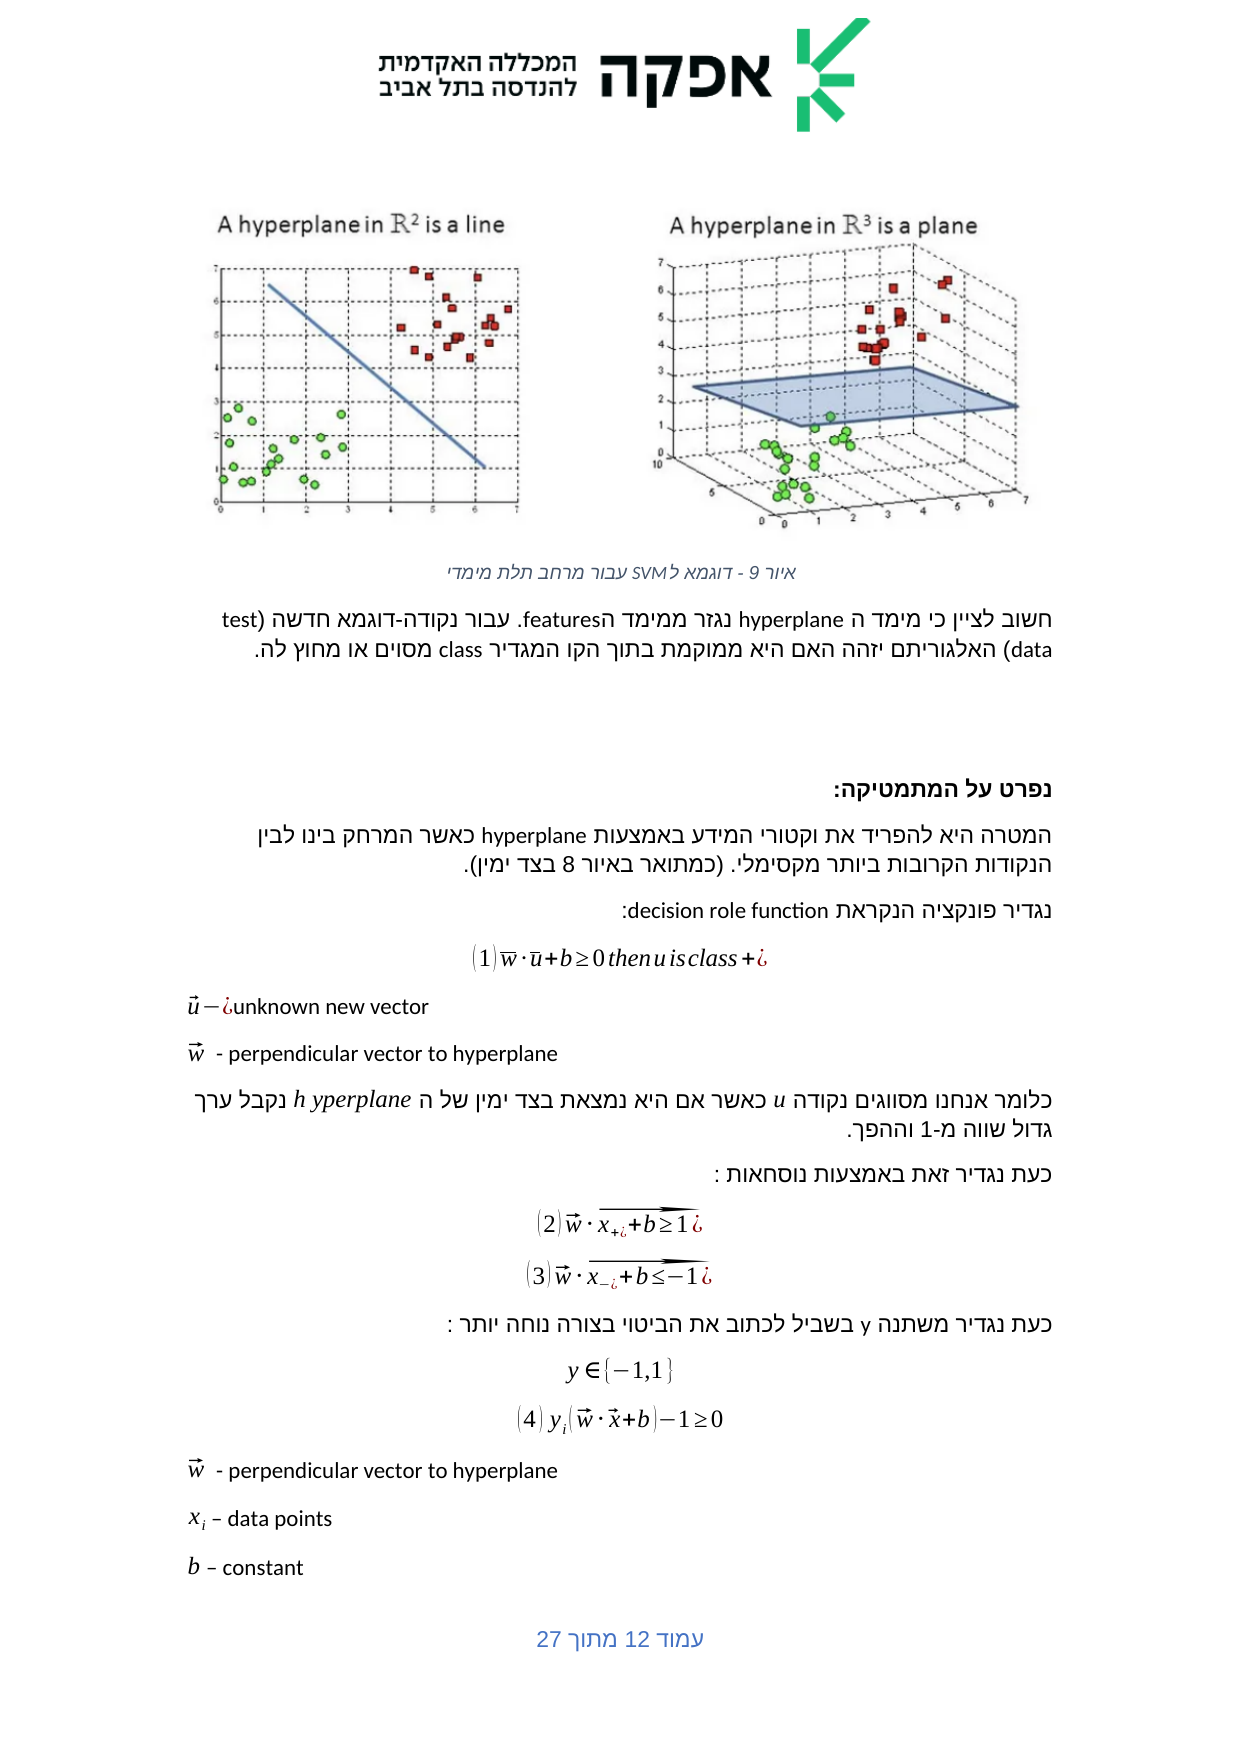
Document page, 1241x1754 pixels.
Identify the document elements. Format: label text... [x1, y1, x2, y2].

text כלומר אנחנו מסווגים נקודה כאשר אם היא נמצאת בצד ימין של ה נקבל ערך גדול שווה מ-1 וההפך. [187, 1086, 1053, 1142]
text unknown new vector [187, 992, 1053, 1020]
text נפרט על המתמטיקה: [187, 776, 1053, 802]
text - perpendicular vector to hyperplane [187, 1039, 1053, 1067]
text – constant [187, 1553, 1053, 1581]
text – data points [187, 1503, 1053, 1534]
text - perpendicular vector to hyperplane [187, 1456, 1053, 1484]
text כעת נגדיר משתנה y בשביל לכתוב את הביטוי בצורה נוחה יותר : [187, 1310, 1053, 1338]
text איור 9 - דוגמא לSVM עבור מרחב תלת מימדי [187, 561, 1053, 584]
picture [350, 18, 891, 135]
picture [187, 196, 1053, 543]
text חשוב לציין כי מימד ה hyperplane נגזר ממימד הfeatures. עבור נקודה-דוגמא חדשה (test data) האלגוריתם יזהה האם היא ממוקמת בתוך הקו המגדיר class מסוים או מחוץ לה. [187, 605, 1053, 663]
text נגדיר פונקציה הנקראת decision role function: [187, 896, 1053, 924]
text כעת נגדיר זאת באמצעות נוסחאות : [187, 1161, 1053, 1187]
text המטרה היא להפריד את וקטורי המידע באמצעות hyperplane כאשר המרחק בינו לבין הנקודות הקרובות ביותר מקסימלי. (כמתואר באיור 8 בצד ימין). [187, 821, 1053, 877]
